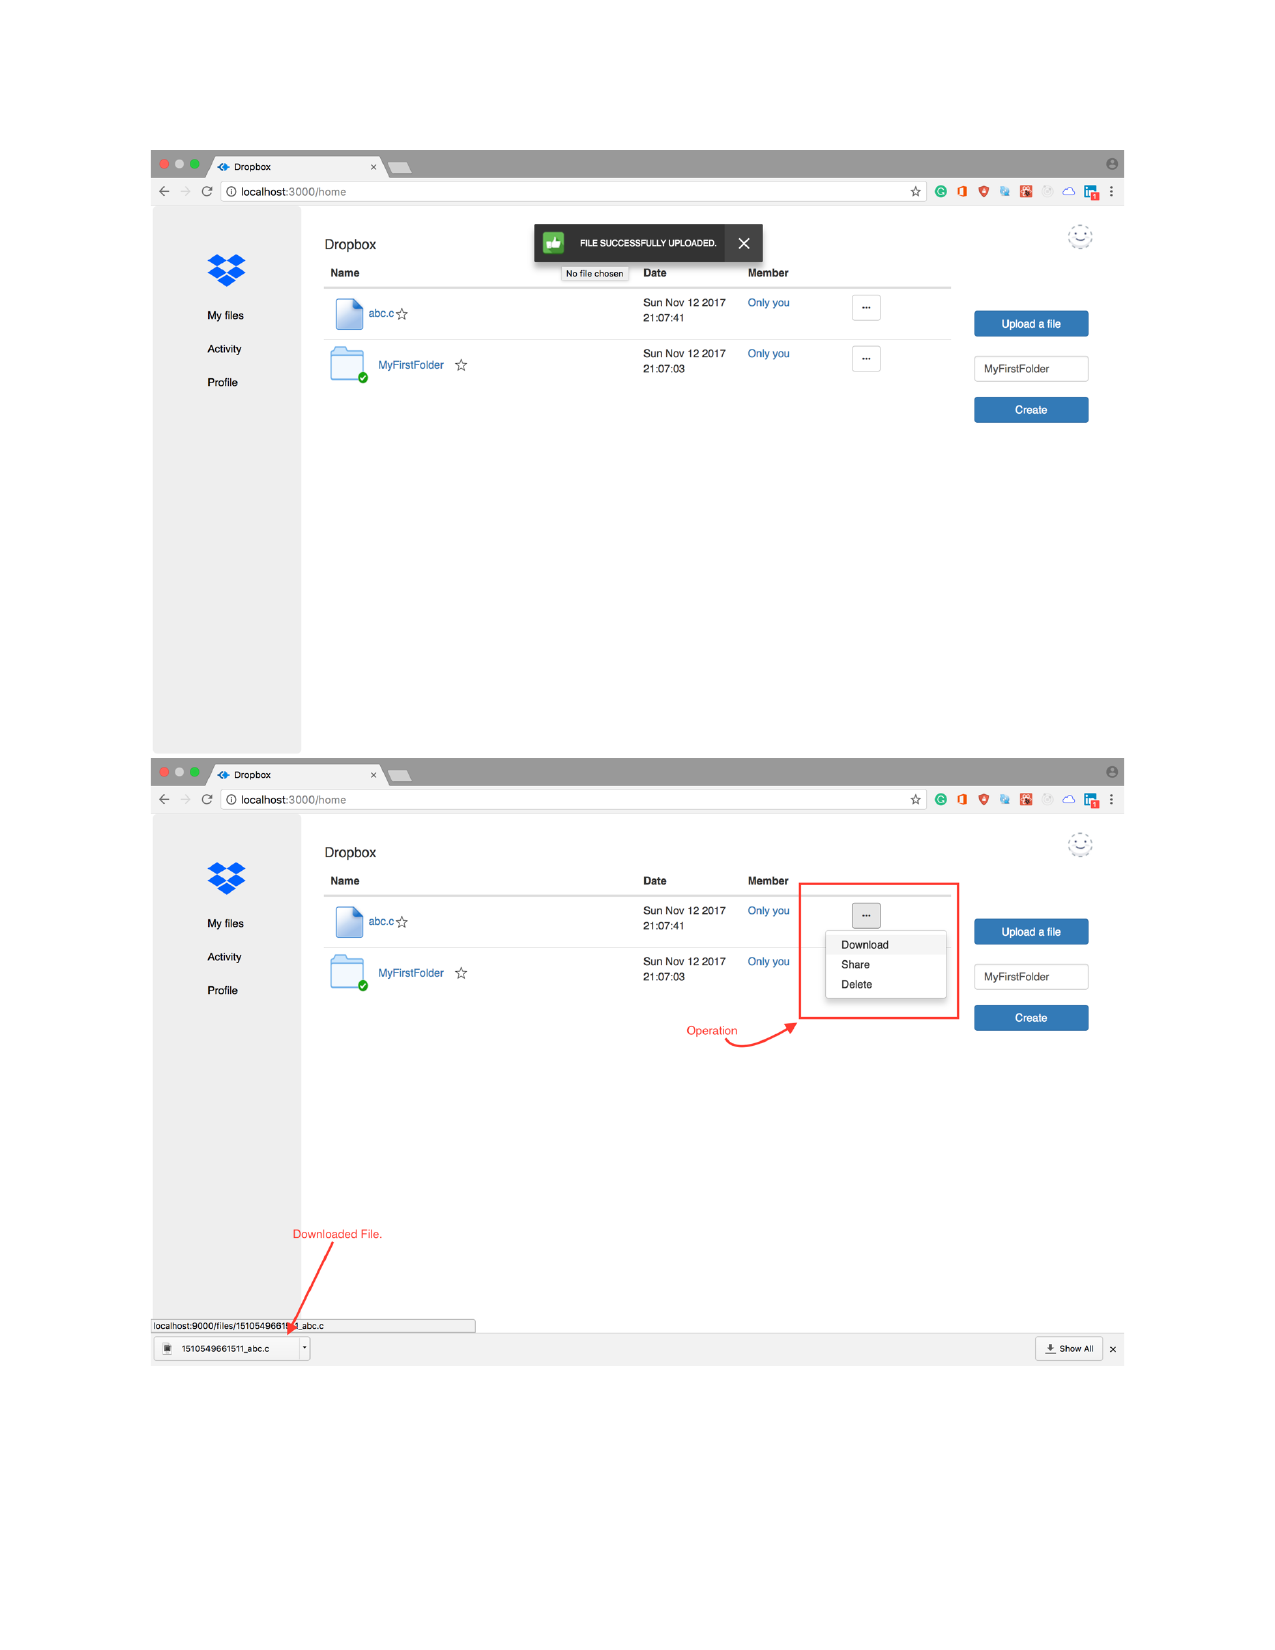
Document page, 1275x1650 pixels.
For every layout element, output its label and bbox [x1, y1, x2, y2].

picture [150, 150, 1125, 1366]
